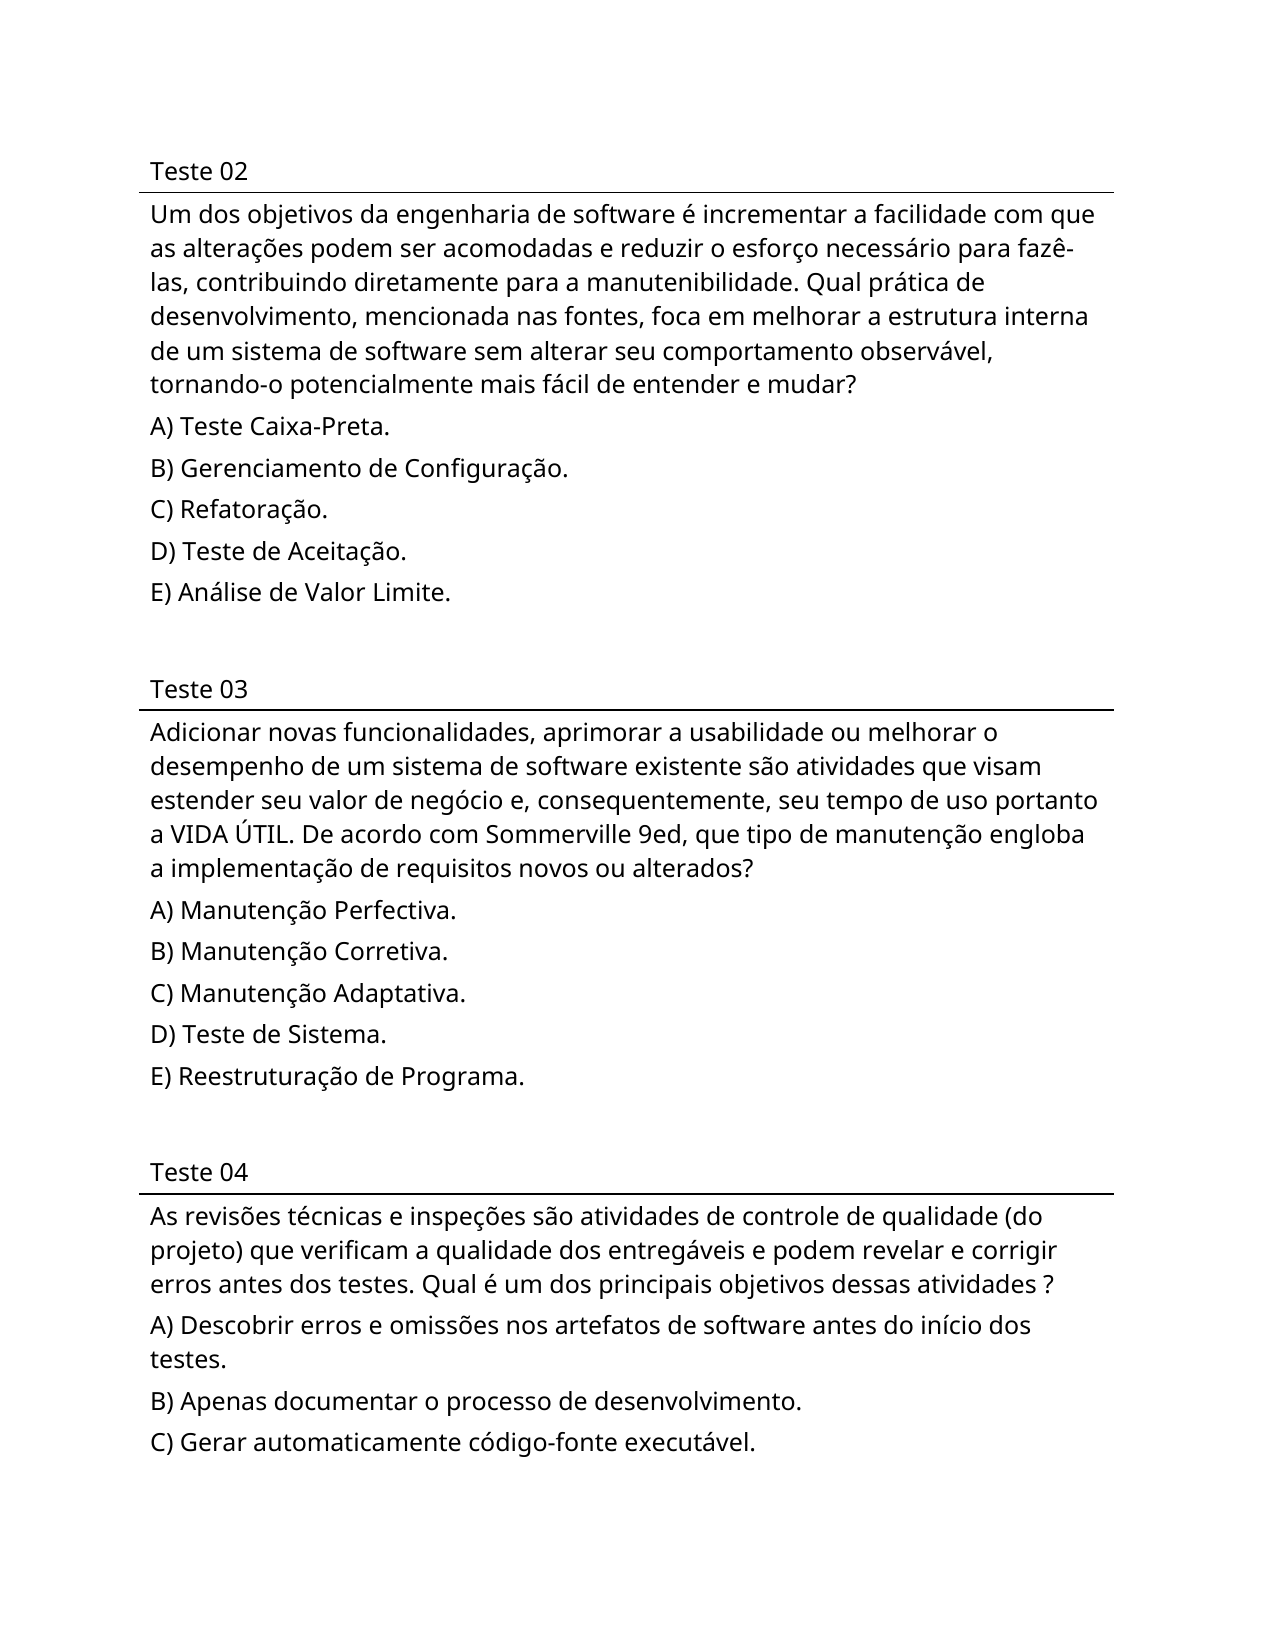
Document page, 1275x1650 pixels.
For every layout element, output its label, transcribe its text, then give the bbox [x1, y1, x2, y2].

table_cell C) Gerar automaticamente código-fonte executável. [139, 1421, 1114, 1463]
table_cell B) Apenas documentar o processo de desenvolvimento. [139, 1380, 1114, 1421]
table_header Teste 04 [139, 1151, 1114, 1193]
table_cell C) Refatoração. [139, 488, 1114, 530]
table_cell A) Descobrir erros e omissões nos artefatos de software antes do início dos testes. [139, 1304, 1114, 1380]
table_cell Um dos objetivos da engenharia de software é incrementar a facilidade com que as alterações podem ser acomodadas e reduzir o esforço necessário para fazê-las, contribuindo diretamente para a manutenibilidade. Qual prática de desenvolvimento, mencionada nas fontes, foca em melhorar a estrutura interna de um sistema de software sem alterar seu comportamento observável, tornando-o potencialmente mais fácil de entender e mudar? [139, 193, 1114, 405]
table_cell C) Manutenção Adaptativa. [139, 972, 1114, 1013]
table_cell As revisões técnicas e inspeções são atividades de controle de qualidade (do projeto) que verificam a qualidade dos entregáveis e podem revelar e corrigir erros antes dos testes. Qual é um dos principais objetivos dessas atividades ? [139, 1195, 1114, 1304]
table_cell Adicionar novas funcionalidades, aprimorar a usabilidade ou melhorar o desempenho de um sistema de software existente são atividades que visam estender seu valor de negócio e, consequentemente, seu tempo de uso portanto a VIDA ÚTIL. De acordo com Sommerville 9ed, que tipo de manutenção engloba a implementação de requisitos novos ou alterados? [139, 711, 1114, 889]
table_cell D) Teste de Aceitação. [139, 530, 1114, 571]
table_cell A) Manutenção Perfectiva. [139, 889, 1114, 930]
table_cell B) Manutenção Corretiva. [139, 930, 1114, 972]
table_header Teste 03 [139, 668, 1114, 709]
table_cell E) Análise de Valor Limite. [139, 571, 1114, 613]
table_cell D) Teste de Sistema. [139, 1013, 1114, 1055]
table_cell B) Gerenciamento de Configuração. [139, 447, 1114, 488]
table_cell E) Reestruturação de Programa. [139, 1055, 1114, 1096]
table_cell A) Teste Caixa-Preta. [139, 405, 1114, 447]
table_header Teste 02 [139, 150, 1114, 192]
